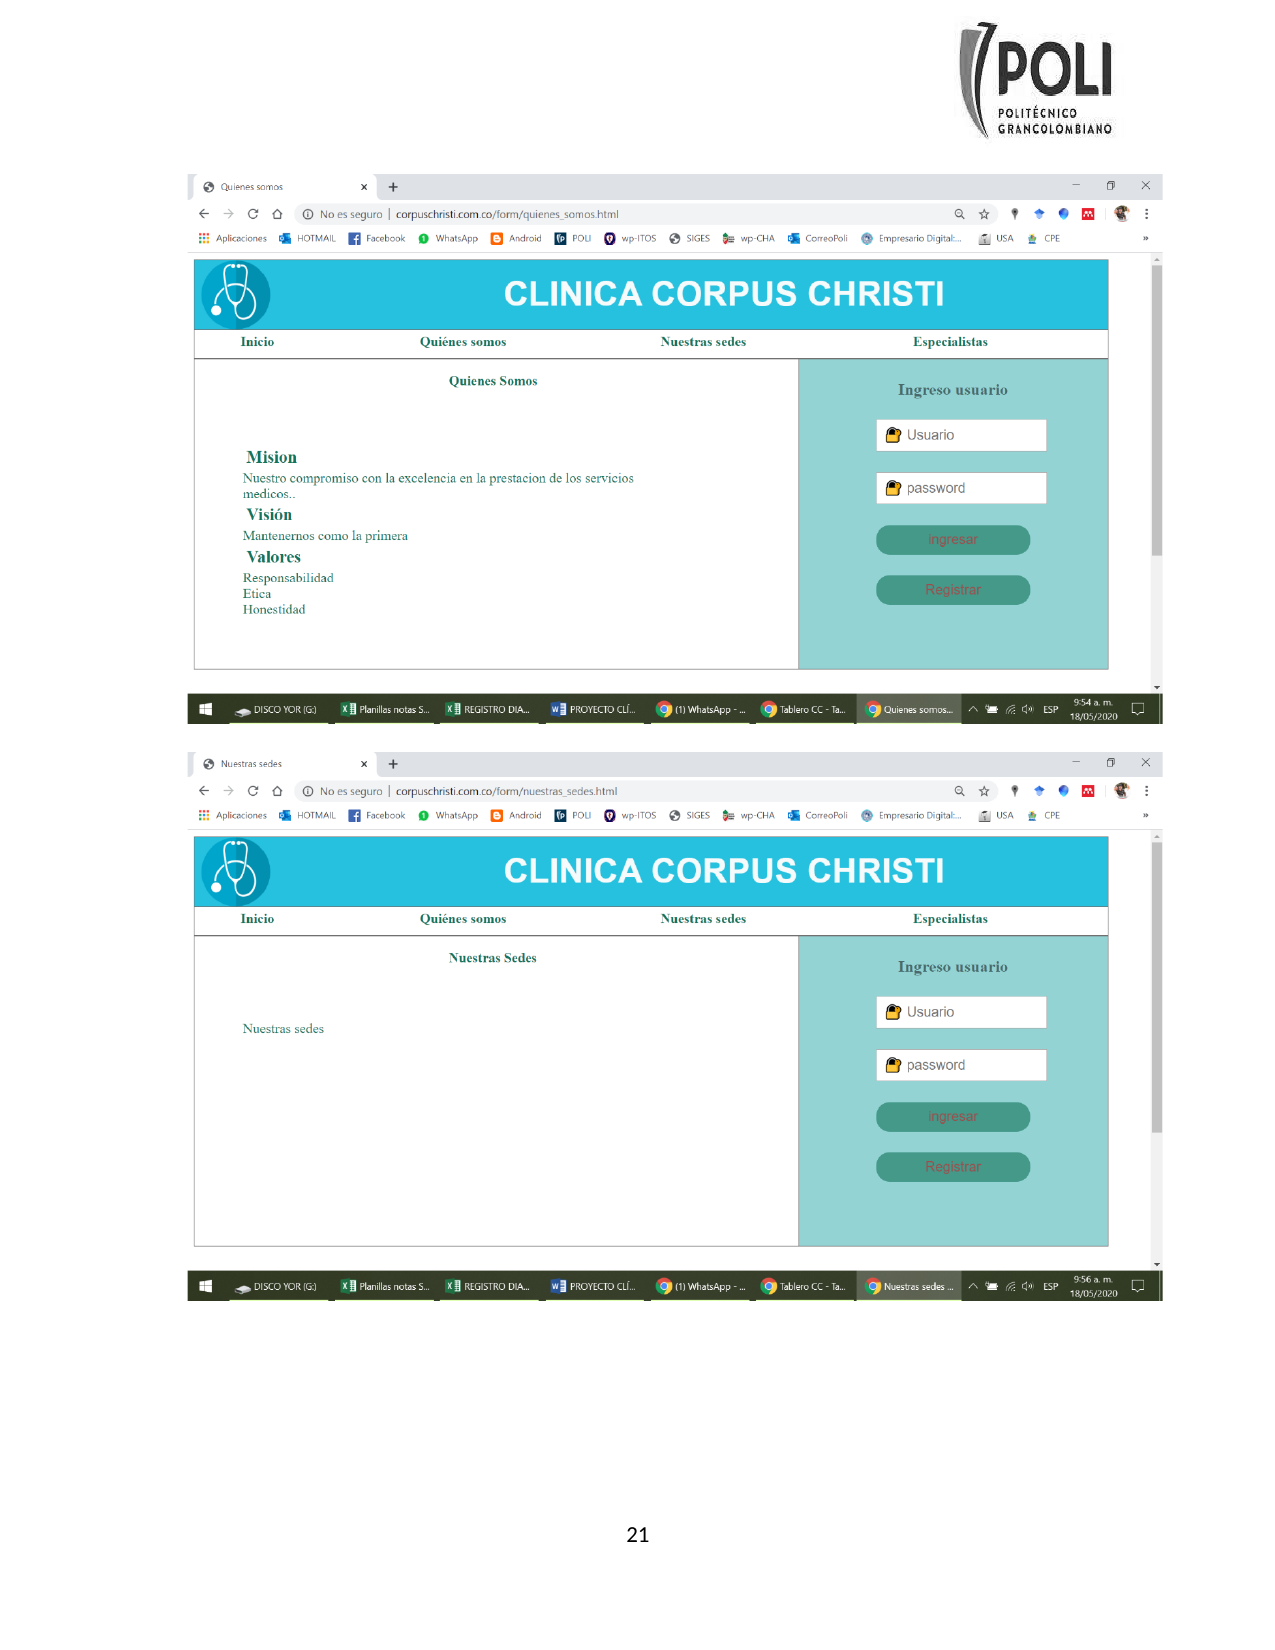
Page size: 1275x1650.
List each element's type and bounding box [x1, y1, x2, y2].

picture [946, 16, 1125, 154]
picture [187, 752, 1163, 1301]
picture [187, 174, 1163, 724]
